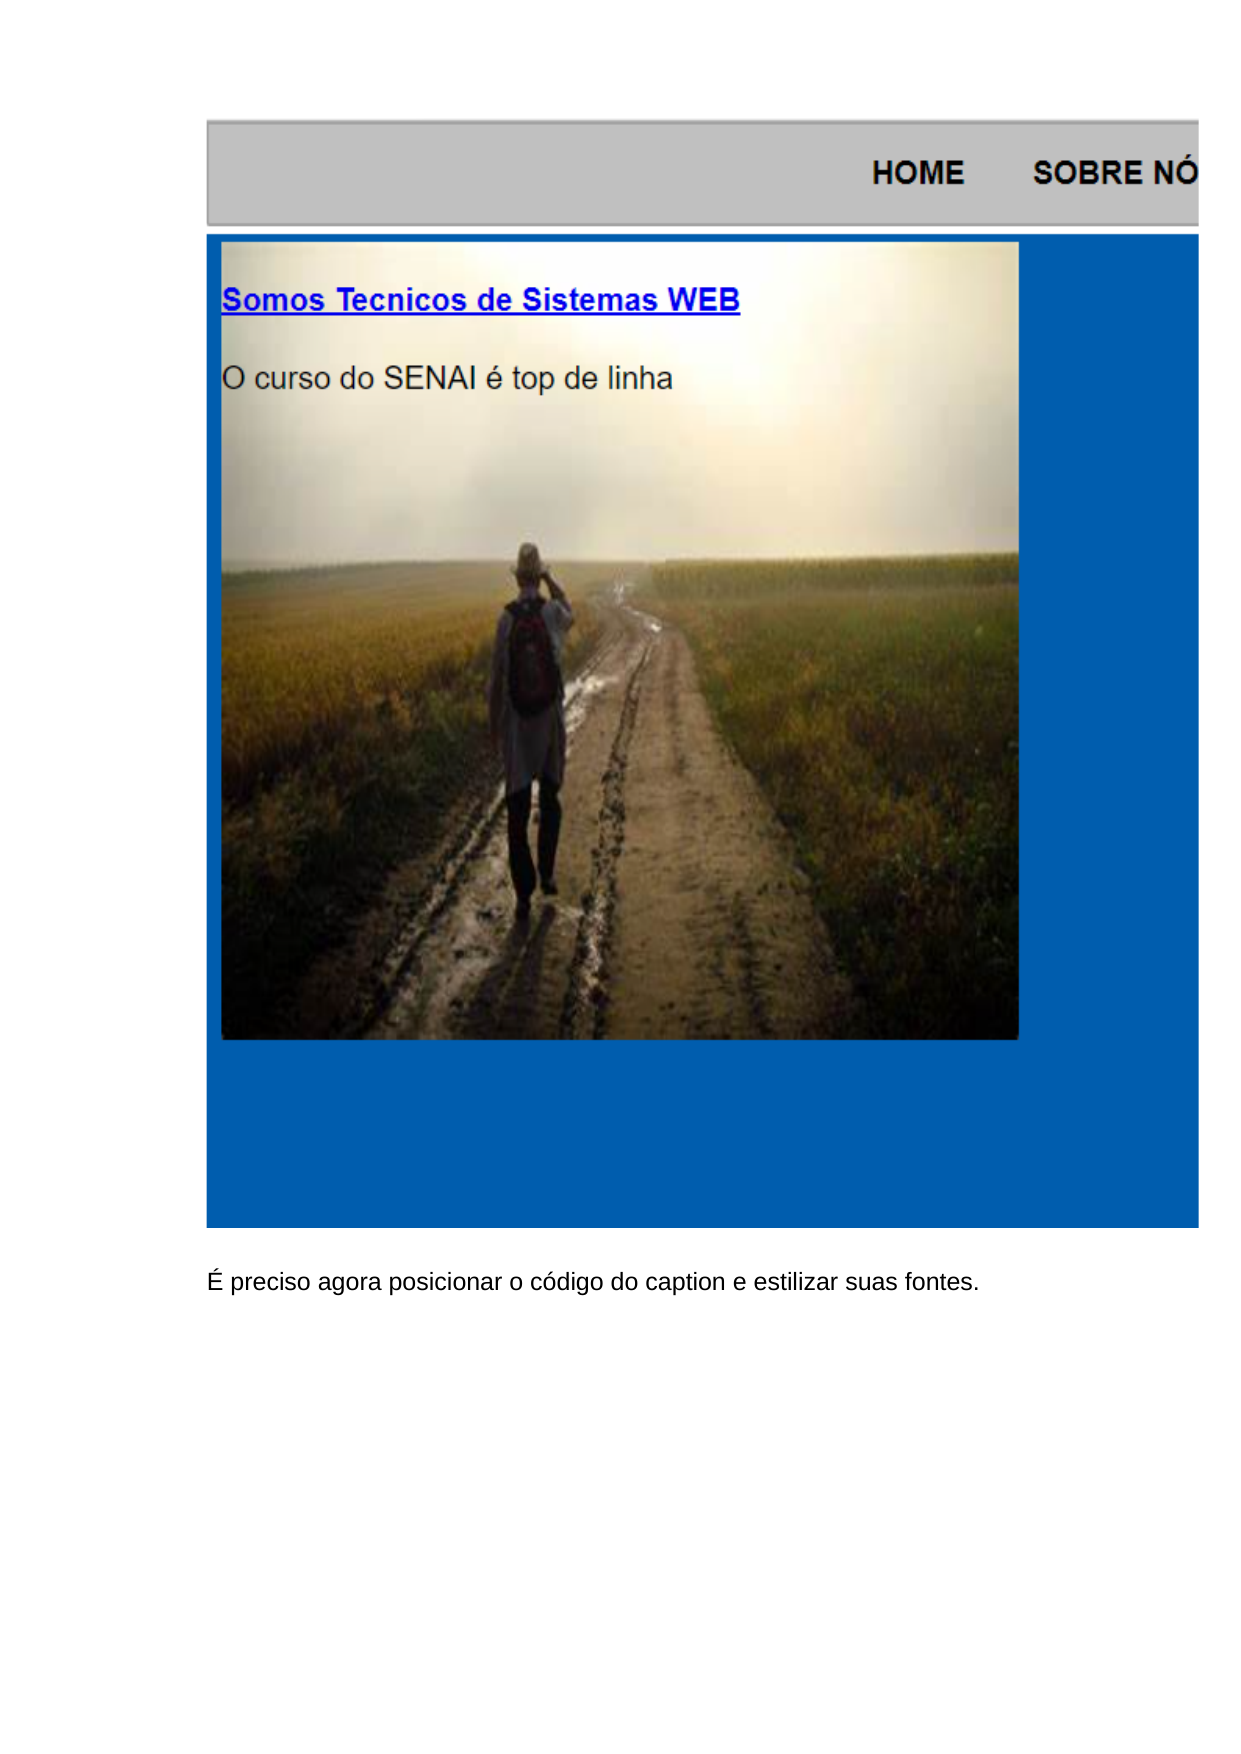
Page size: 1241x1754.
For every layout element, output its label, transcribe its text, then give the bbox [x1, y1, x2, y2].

picture [206, 118, 1199, 1228]
text É preciso agora posicionar o código do caption e estilizar suas fontes. [118, 1267, 1122, 1296]
